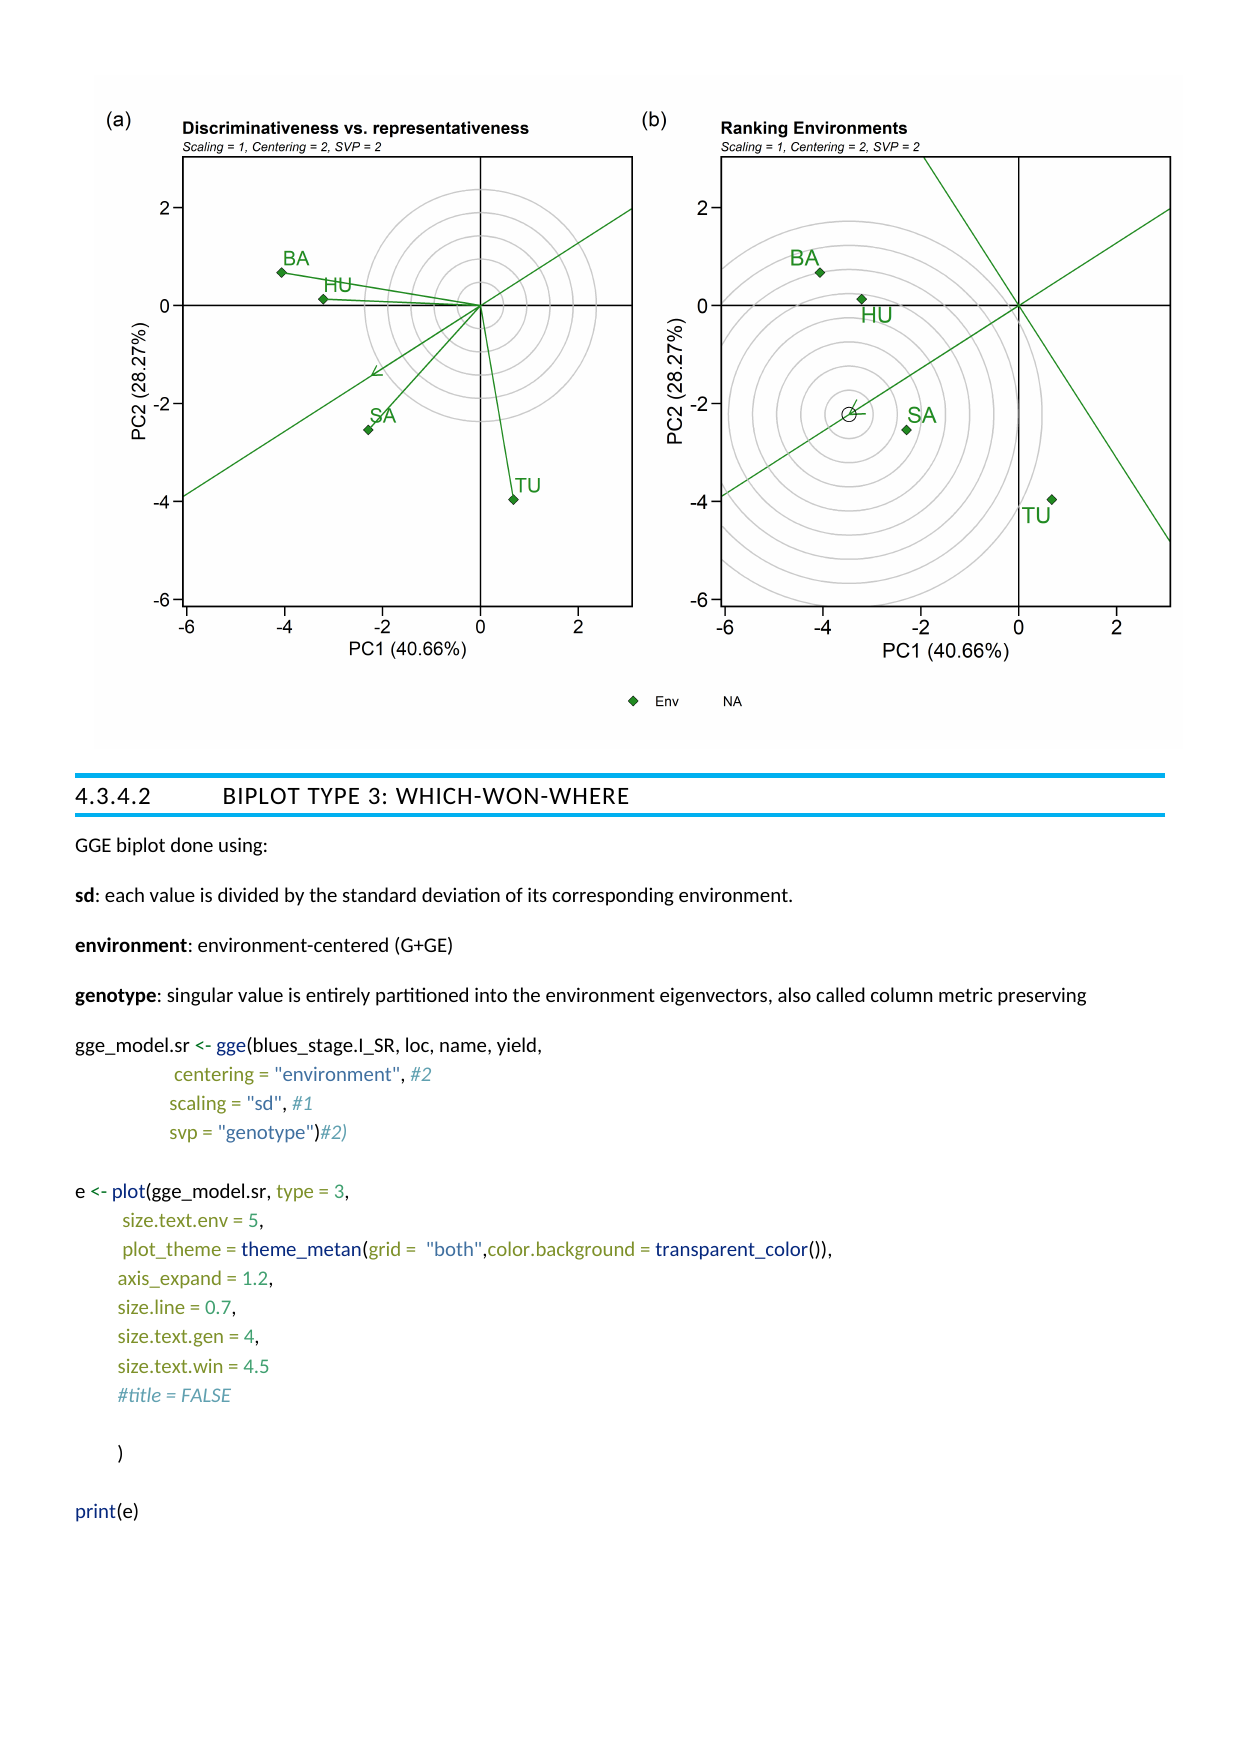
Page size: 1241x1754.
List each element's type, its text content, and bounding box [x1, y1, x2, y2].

text gge_model.sr <- gge(blues_stage.I_SR, loc, name, yield, centering = "environment", #2 scaling = "sd", #1 svp = "genotype")#2) e <- plot(gge_model.sr, type = 3, size.text.env = 5, plot_theme = theme_metan(grid = "both",color.background = transparent_color()), axis_expand = 1.2, size.line = 0.7, size.text.gen = 4, size.text.win = 4.5 #title = FALSE ) print(e) [75, 1032, 1165, 1524]
picture [93, 75, 1184, 749]
subtitle 4.3.4.2 Biplot type 3: Which-won-where [75, 778, 1165, 813]
